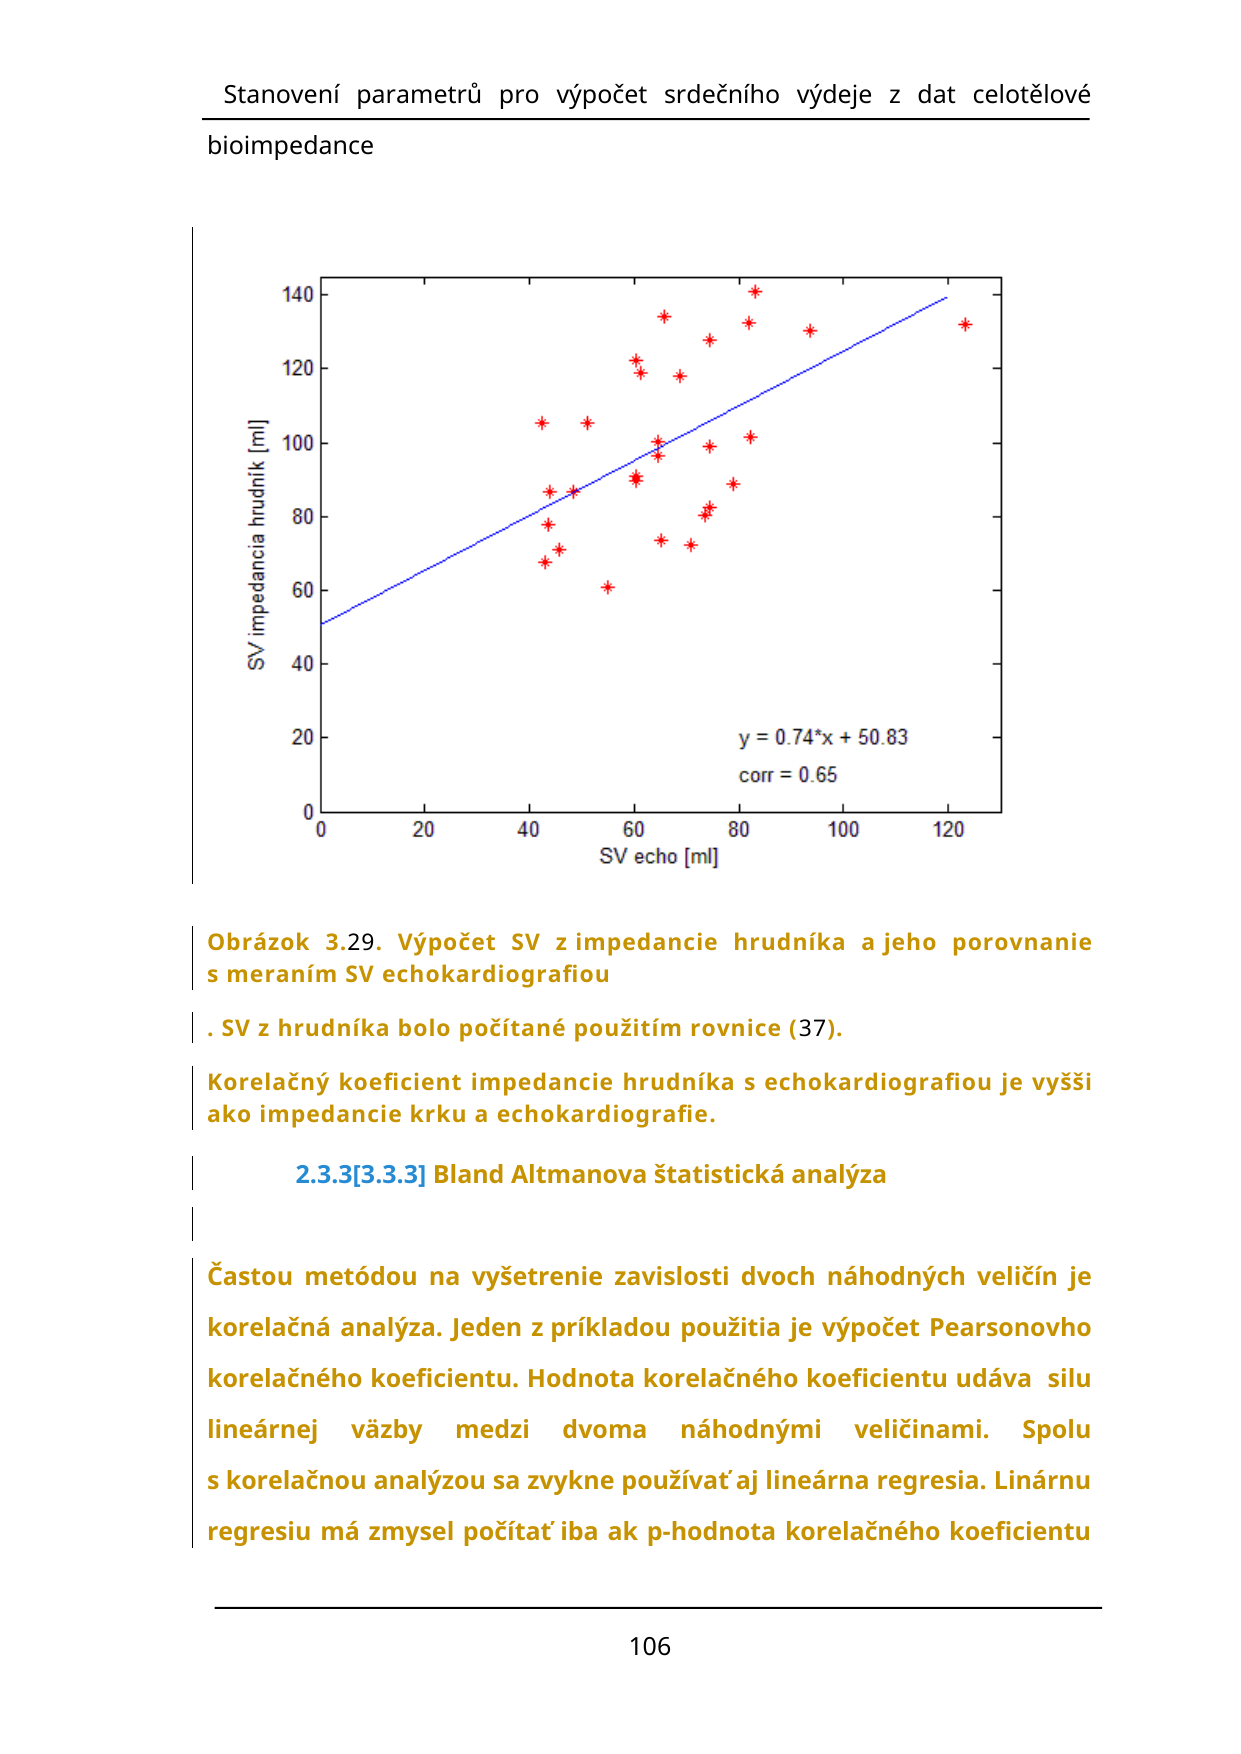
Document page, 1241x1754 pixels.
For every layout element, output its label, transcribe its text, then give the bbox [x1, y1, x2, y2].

text . SV z hrudníka bolo počítané použitím rovnice (37). [207, 1012, 1092, 1043]
subtitle Bland Altmanova štatistická analýza [295, 1156, 1092, 1190]
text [207, 1258, 1092, 1548]
picture [206, 227, 1084, 884]
text Korelačný koeficient impedancie hrudníka s echokardiografiou je vyšši ako impedancie krku a echokardiografie. [207, 1066, 1092, 1130]
